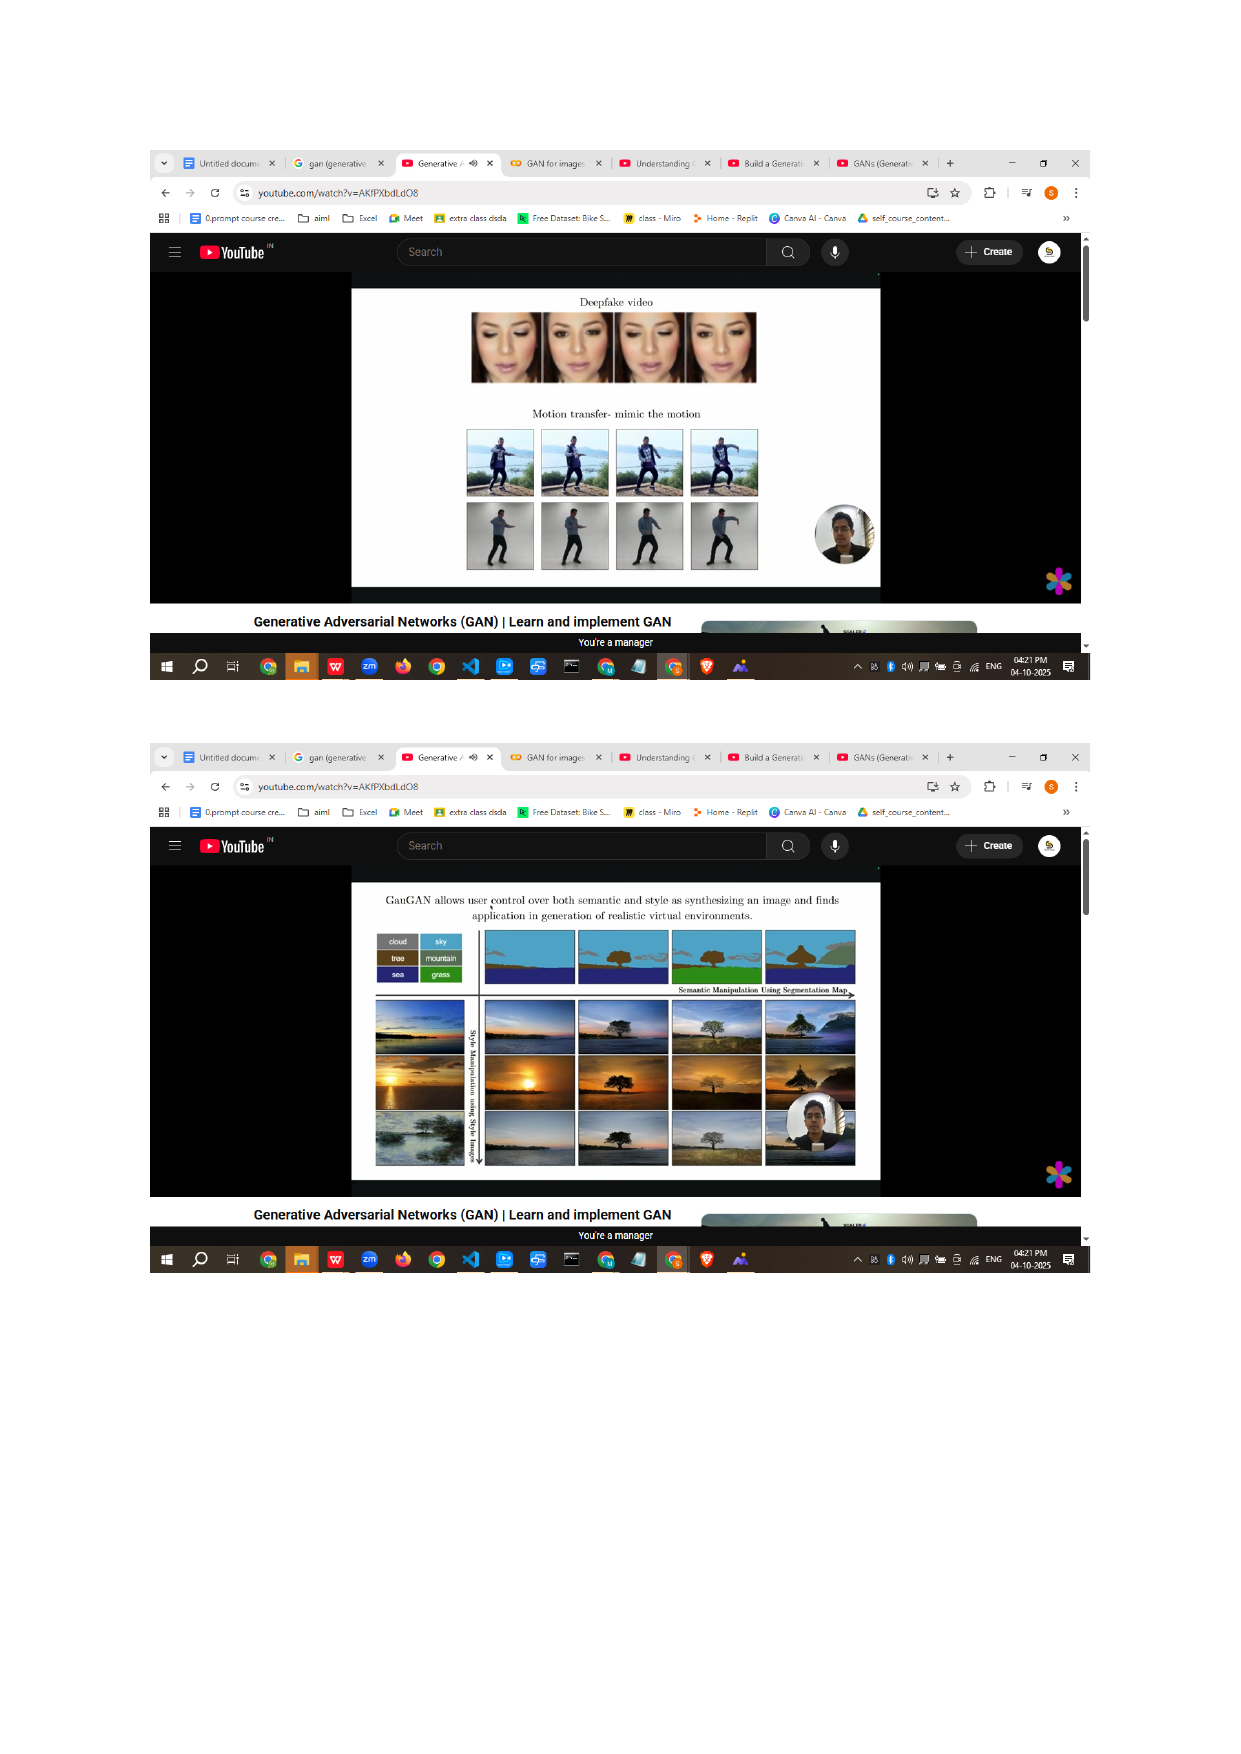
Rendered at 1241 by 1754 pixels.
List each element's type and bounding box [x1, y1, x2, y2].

picture [150, 150, 1091, 680]
picture [150, 743, 1091, 1273]
